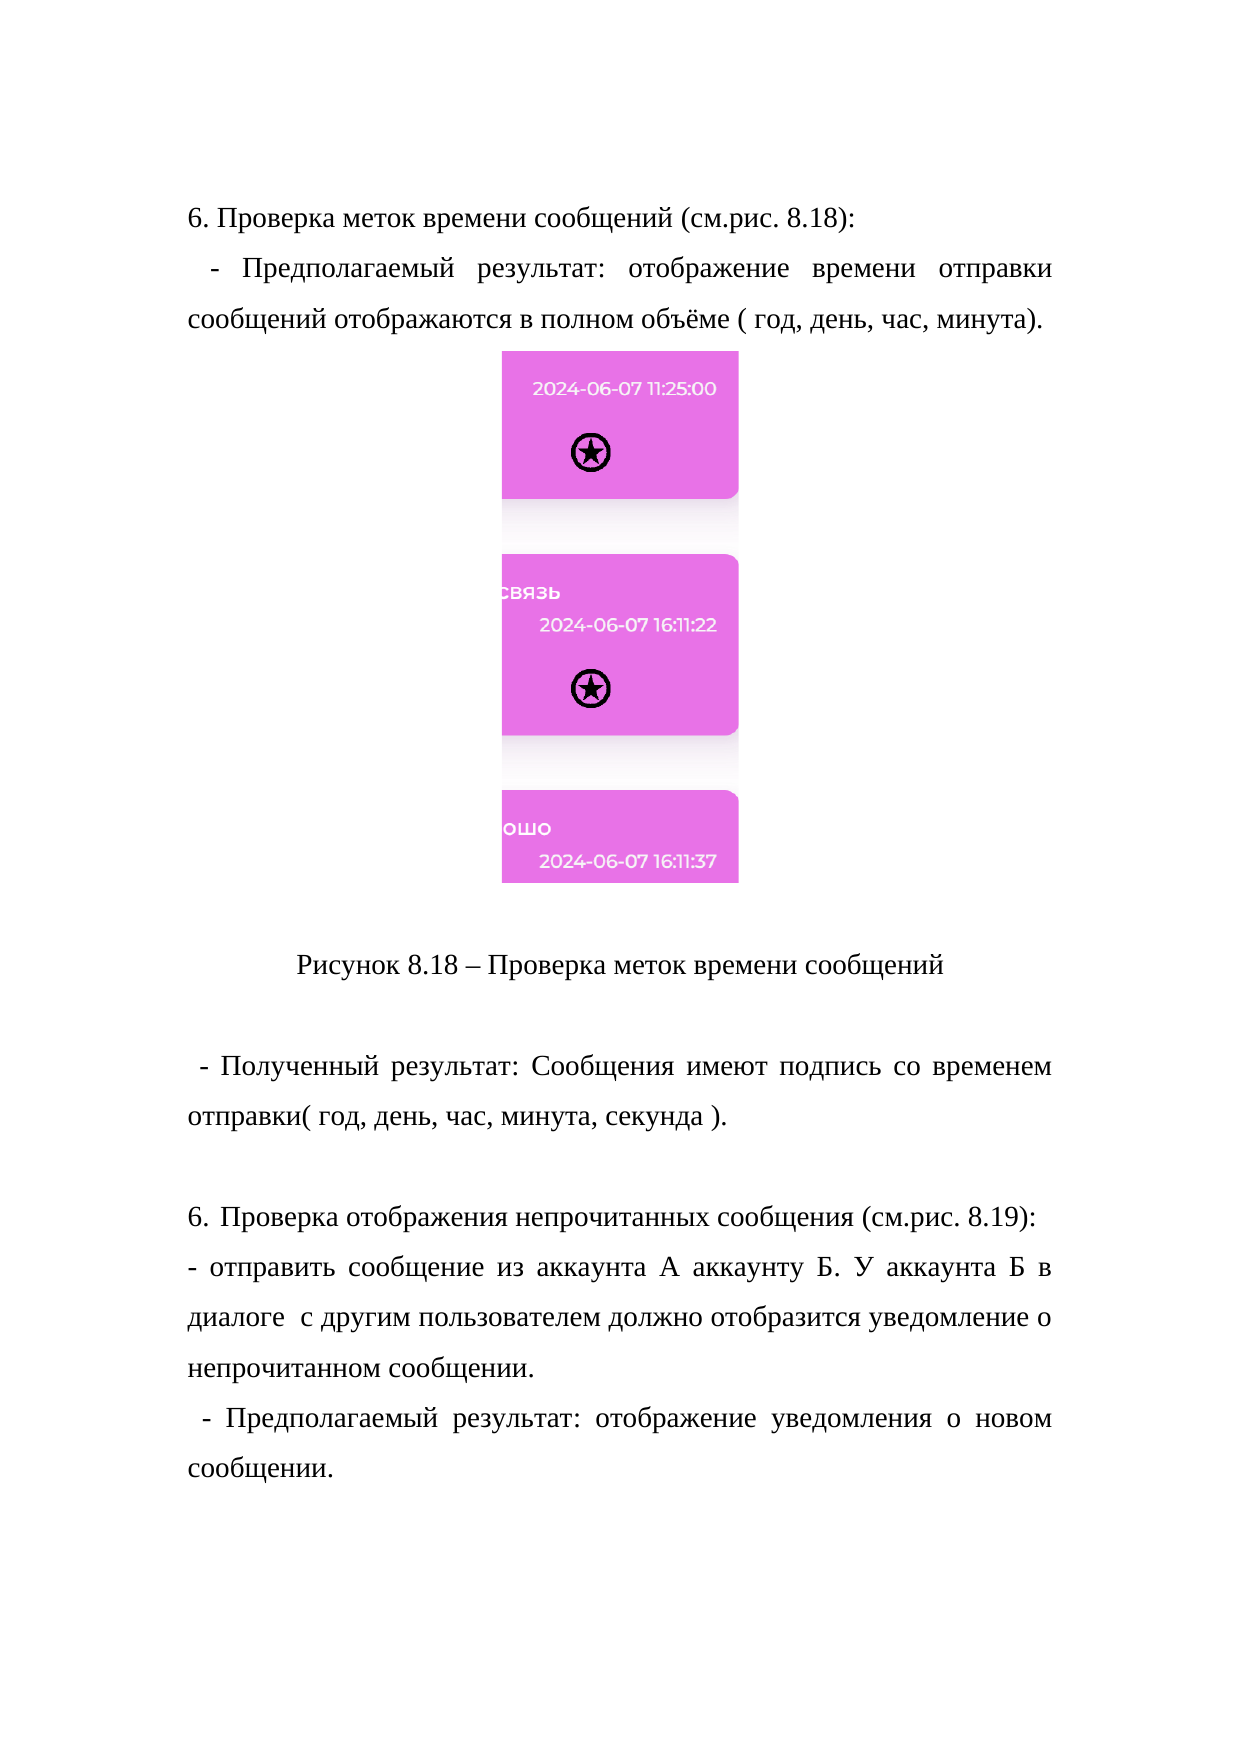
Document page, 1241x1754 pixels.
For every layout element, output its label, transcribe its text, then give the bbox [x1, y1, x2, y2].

list - Предполагаемый результат: отображение уведомления о новом сообщении. [187, 1400, 1053, 1484]
list - Предполагаемый результат: отображение времени отправки сообщений отображаются в полном объёме ( год, день, час, минута). [187, 251, 1053, 334]
list - Полученный результат: Сообщения имеют подпись со временем отправки( год, день, час, минута, секунда ). [187, 1048, 1053, 1132]
list 6. Проверка меток времени сообщений (см.рис. 8.18): [187, 200, 1053, 234]
picture [501, 351, 739, 883]
text Рисунок 8.18 – Проверка меток времени сообщений [187, 947, 1053, 981]
list - отправить сообщение из аккаунта А аккаунту Б. У аккаунта Б в диалоге с другим пользователем должно отобразится уведомление о непрочитанном сообщении. [187, 1249, 1053, 1383]
list Проверка отображения непрочитанных сообщения (см.рис. 8.19): [187, 1199, 1053, 1232]
